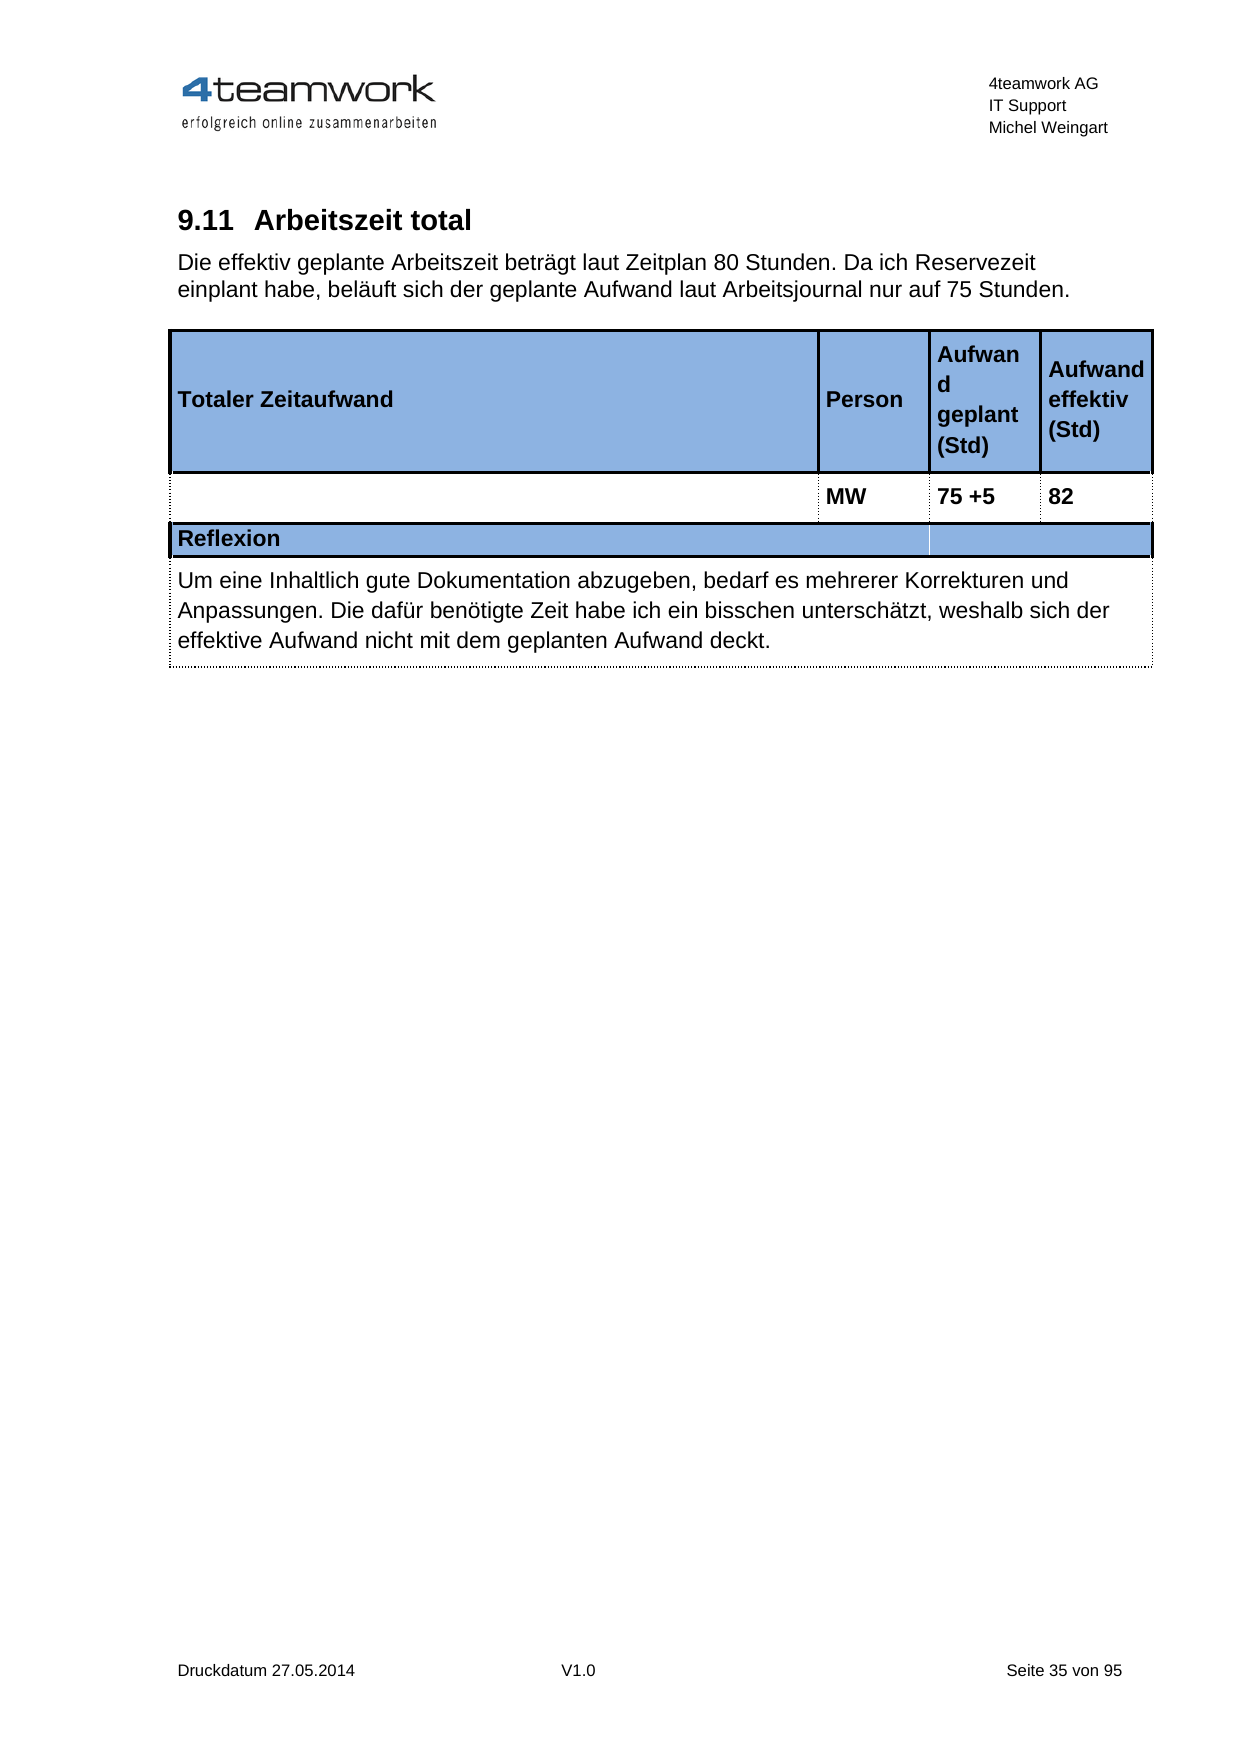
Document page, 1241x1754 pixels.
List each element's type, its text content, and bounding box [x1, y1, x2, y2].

text Die effektiv geplante Arbeitszeit beträgt laut Zeitplan 80 Stunden. Da ich Reservezeit einplant habe, beläuft sich der geplante Aufwand laut Arbeitsjournal nur auf 75 Stunden. [177, 249, 1122, 302]
table_cell [170, 472, 818, 522]
table_cell Um eine Inhaltlich gute Dokumentation abzugeben, bedarf es mehrerer Korrekturen und Anpassungen. Die dafür benötigte Zeit habe ich ein bisschen unterschätzt, weshalb sich der effektive Aufwand nicht mit dem geplanten Aufwand deckt. [170, 555, 1152, 666]
picture [177, 69, 440, 134]
table_header Person [820, 332, 928, 471]
table_cell [930, 525, 1041, 555]
table_header Aufwand geplant (Std) [931, 332, 1039, 471]
table_cell Reflexion [172, 523, 818, 555]
subtitle Arbeitszeit total [177, 203, 1122, 237]
table_cell MW [818, 474, 929, 522]
table_cell [818, 525, 929, 555]
table_header Totaler Zeitaufwand [172, 332, 817, 471]
table_cell 75 +5 [930, 474, 1041, 522]
table_cell 82 [1041, 471, 1152, 522]
table_cell [1041, 522, 1151, 555]
table_header Aufwand effektiv (Std) [1042, 332, 1151, 471]
